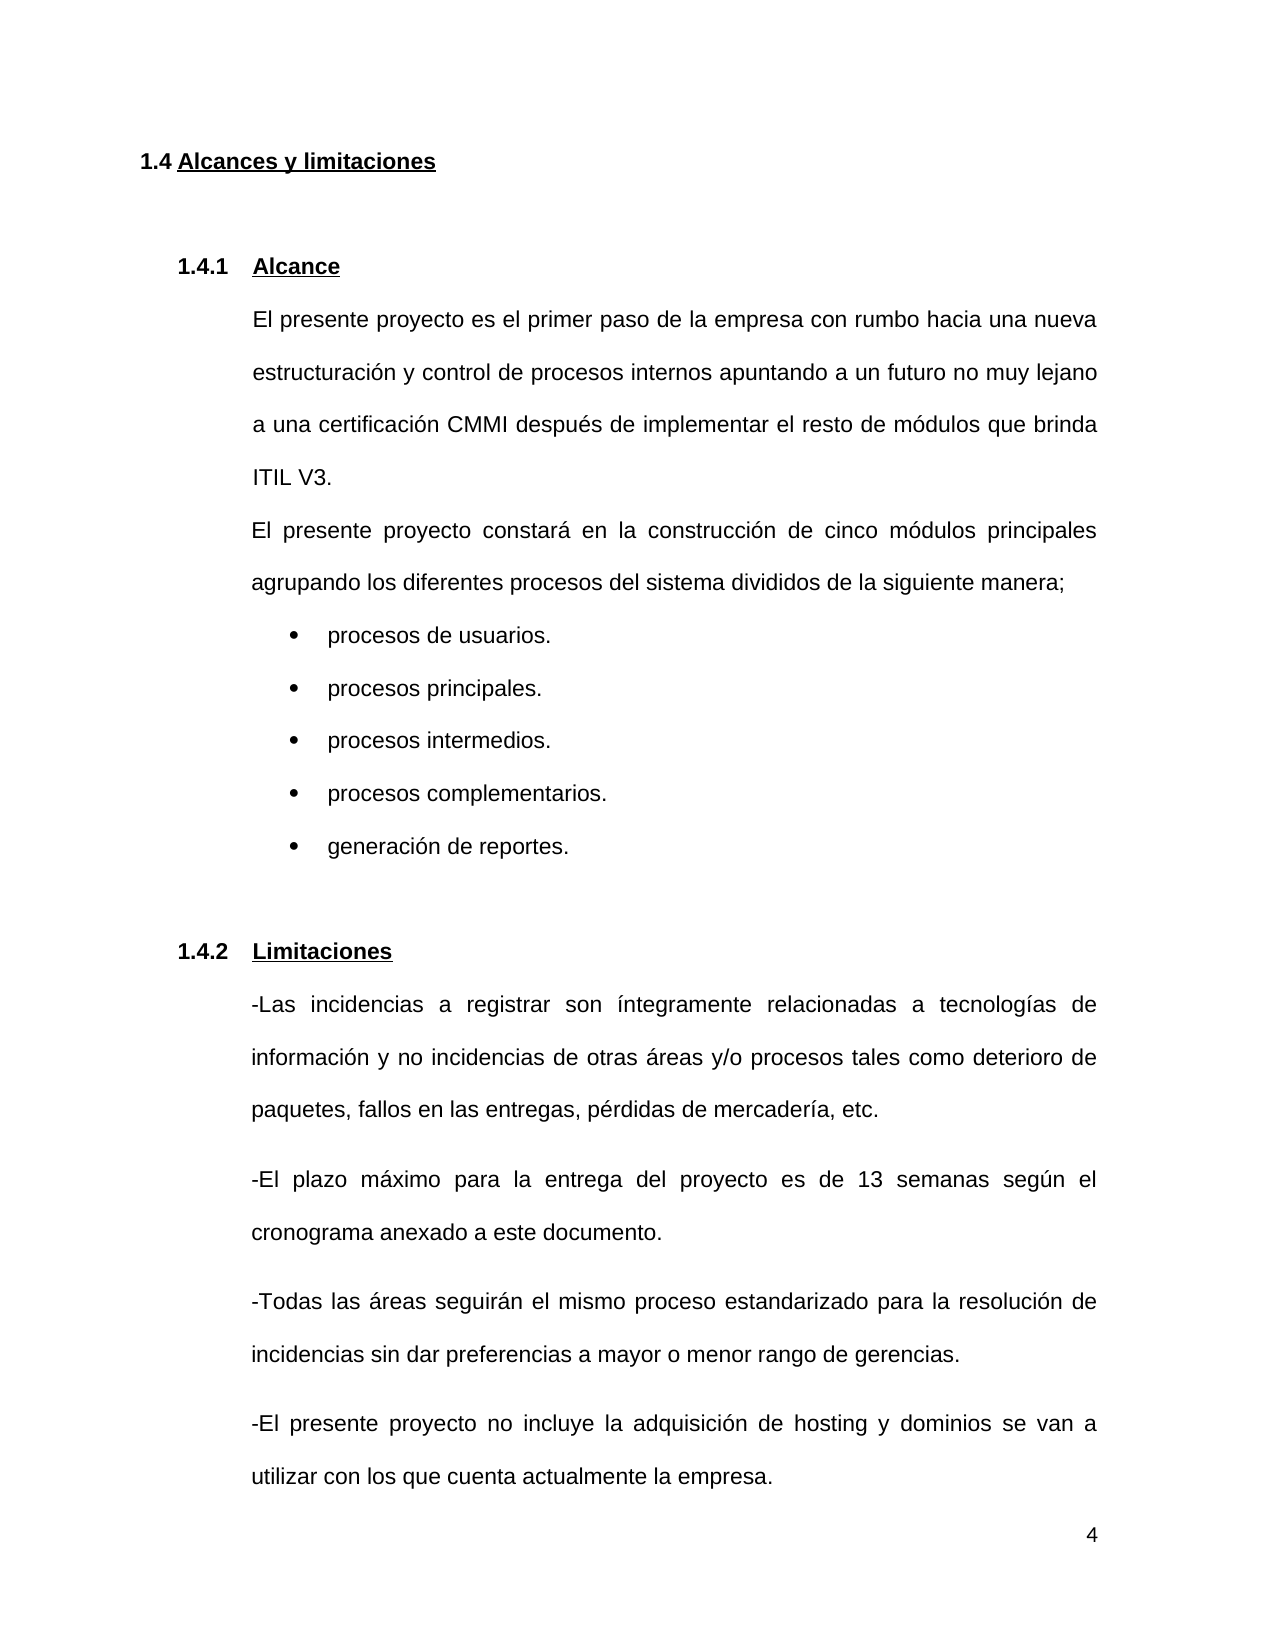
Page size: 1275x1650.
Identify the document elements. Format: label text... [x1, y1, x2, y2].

list Alcances y limitaciones [140, 148, 1098, 174]
list procesos de usuarios. [290, 622, 1098, 648]
list Alcance [177, 253, 1098, 279]
text -El presente proyecto no incluye la adquisición de hosting y dominios se van a utilizar con los que cuenta actualmente la empresa. [251, 1410, 1098, 1489]
text -Las incidencias a registrar son íntegramente relacionadas a tecnologías de información y no incidencias de otras áreas y/o procesos tales como deterioro de paquetes, fallos en las entregas, pérdidas de mercadería, etc. [251, 991, 1098, 1123]
list Limitaciones [177, 938, 1098, 965]
text -El plazo máximo para la entrega del proyecto es de 13 semanas según el cronograma anexado a este documento. [251, 1166, 1098, 1245]
list procesos principales. [290, 675, 1098, 701]
list El presente proyecto es el primer paso de la empresa con rumbo hacia una nueva estructuración y control de procesos internos apuntando a un futuro no muy lejano a una certificación CMMI después de implementar el resto de módulos que brinda ITIL V3. [252, 306, 1098, 490]
list generación de reportes. [290, 833, 1098, 859]
list procesos complementarios. [290, 780, 1098, 807]
text -Todas las áreas seguirán el mismo proceso estandarizado para la resolución de incidencias sin dar preferencias a mayor o menor rango de gerencias. [251, 1288, 1098, 1367]
text El presente proyecto constará en la construcción de cinco módulos principales agrupando los diferentes procesos del sistema divididos de la siguiente manera; [251, 517, 1098, 596]
list procesos intermedios. [290, 727, 1098, 754]
